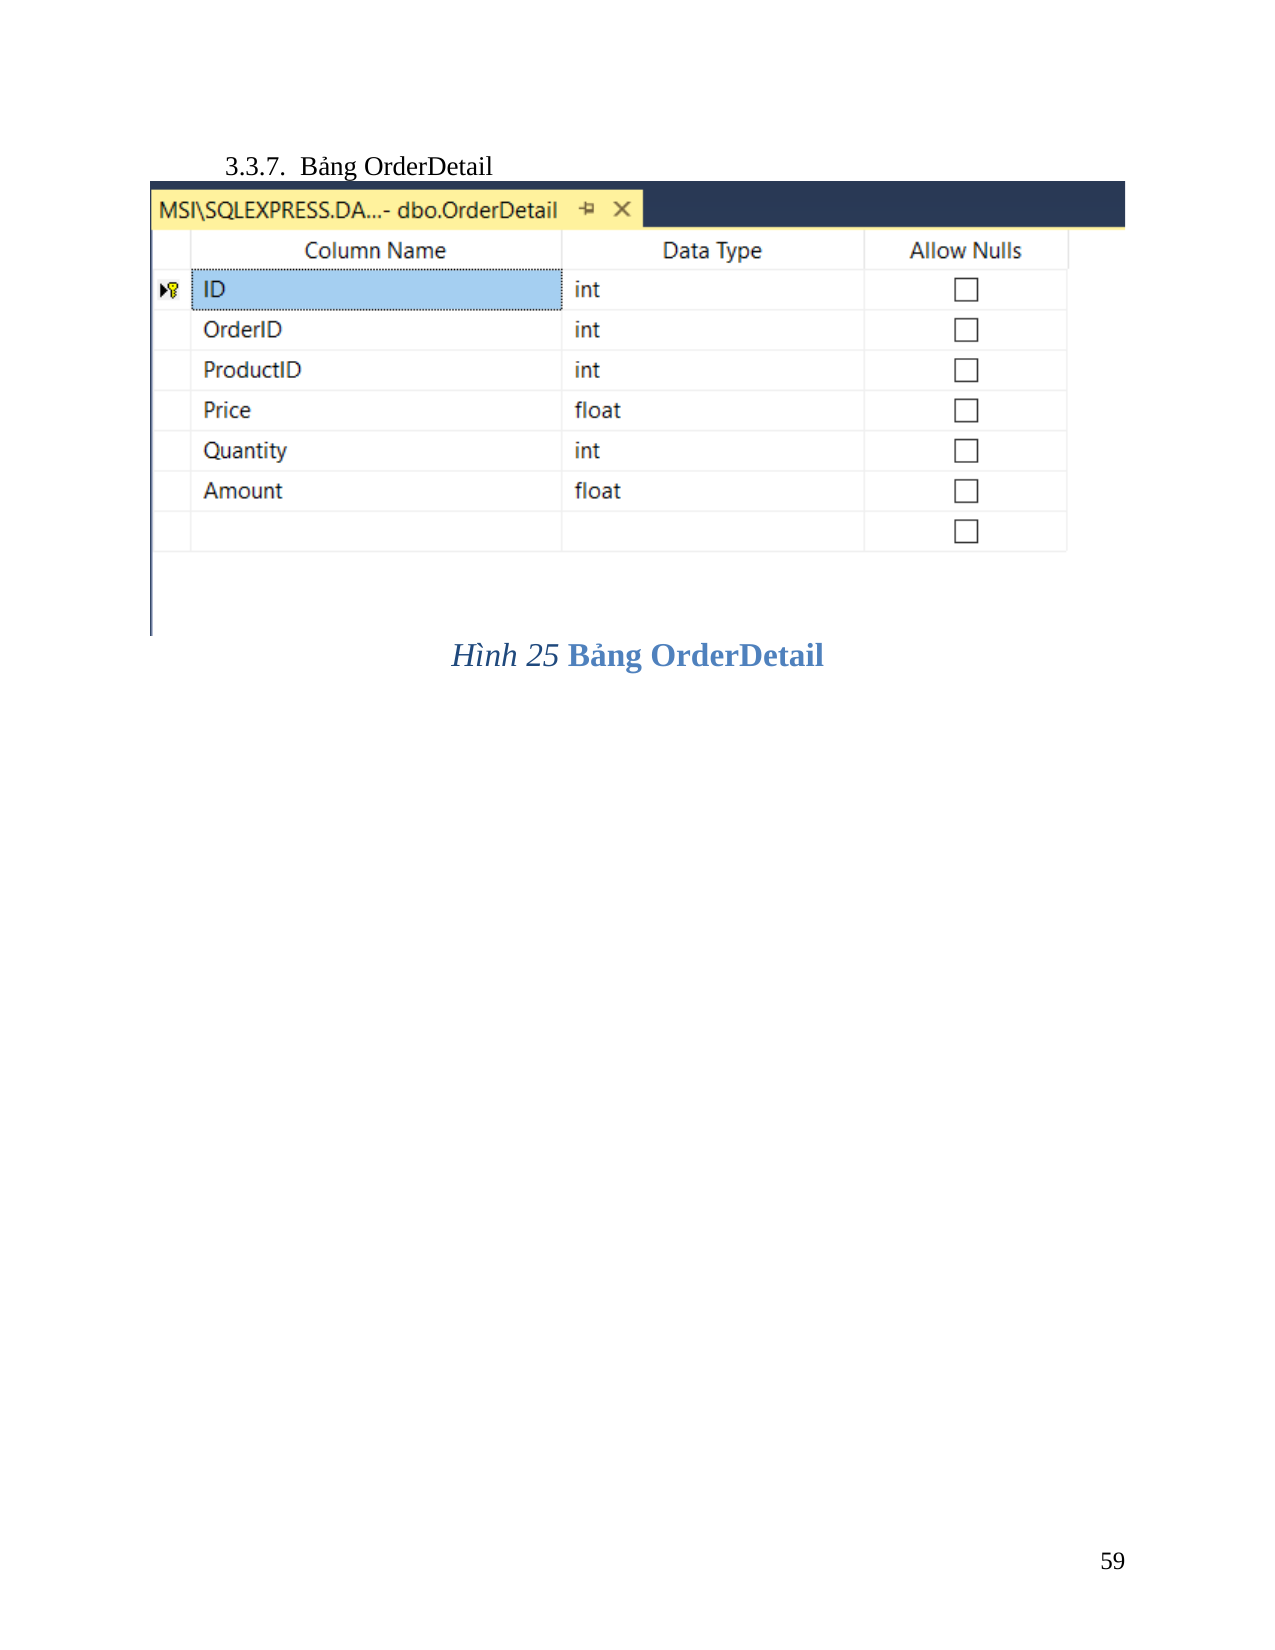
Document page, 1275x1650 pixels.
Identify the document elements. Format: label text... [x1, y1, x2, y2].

picture [150, 181, 1125, 636]
subtitle Bảng OrderDetail [225, 150, 1125, 181]
